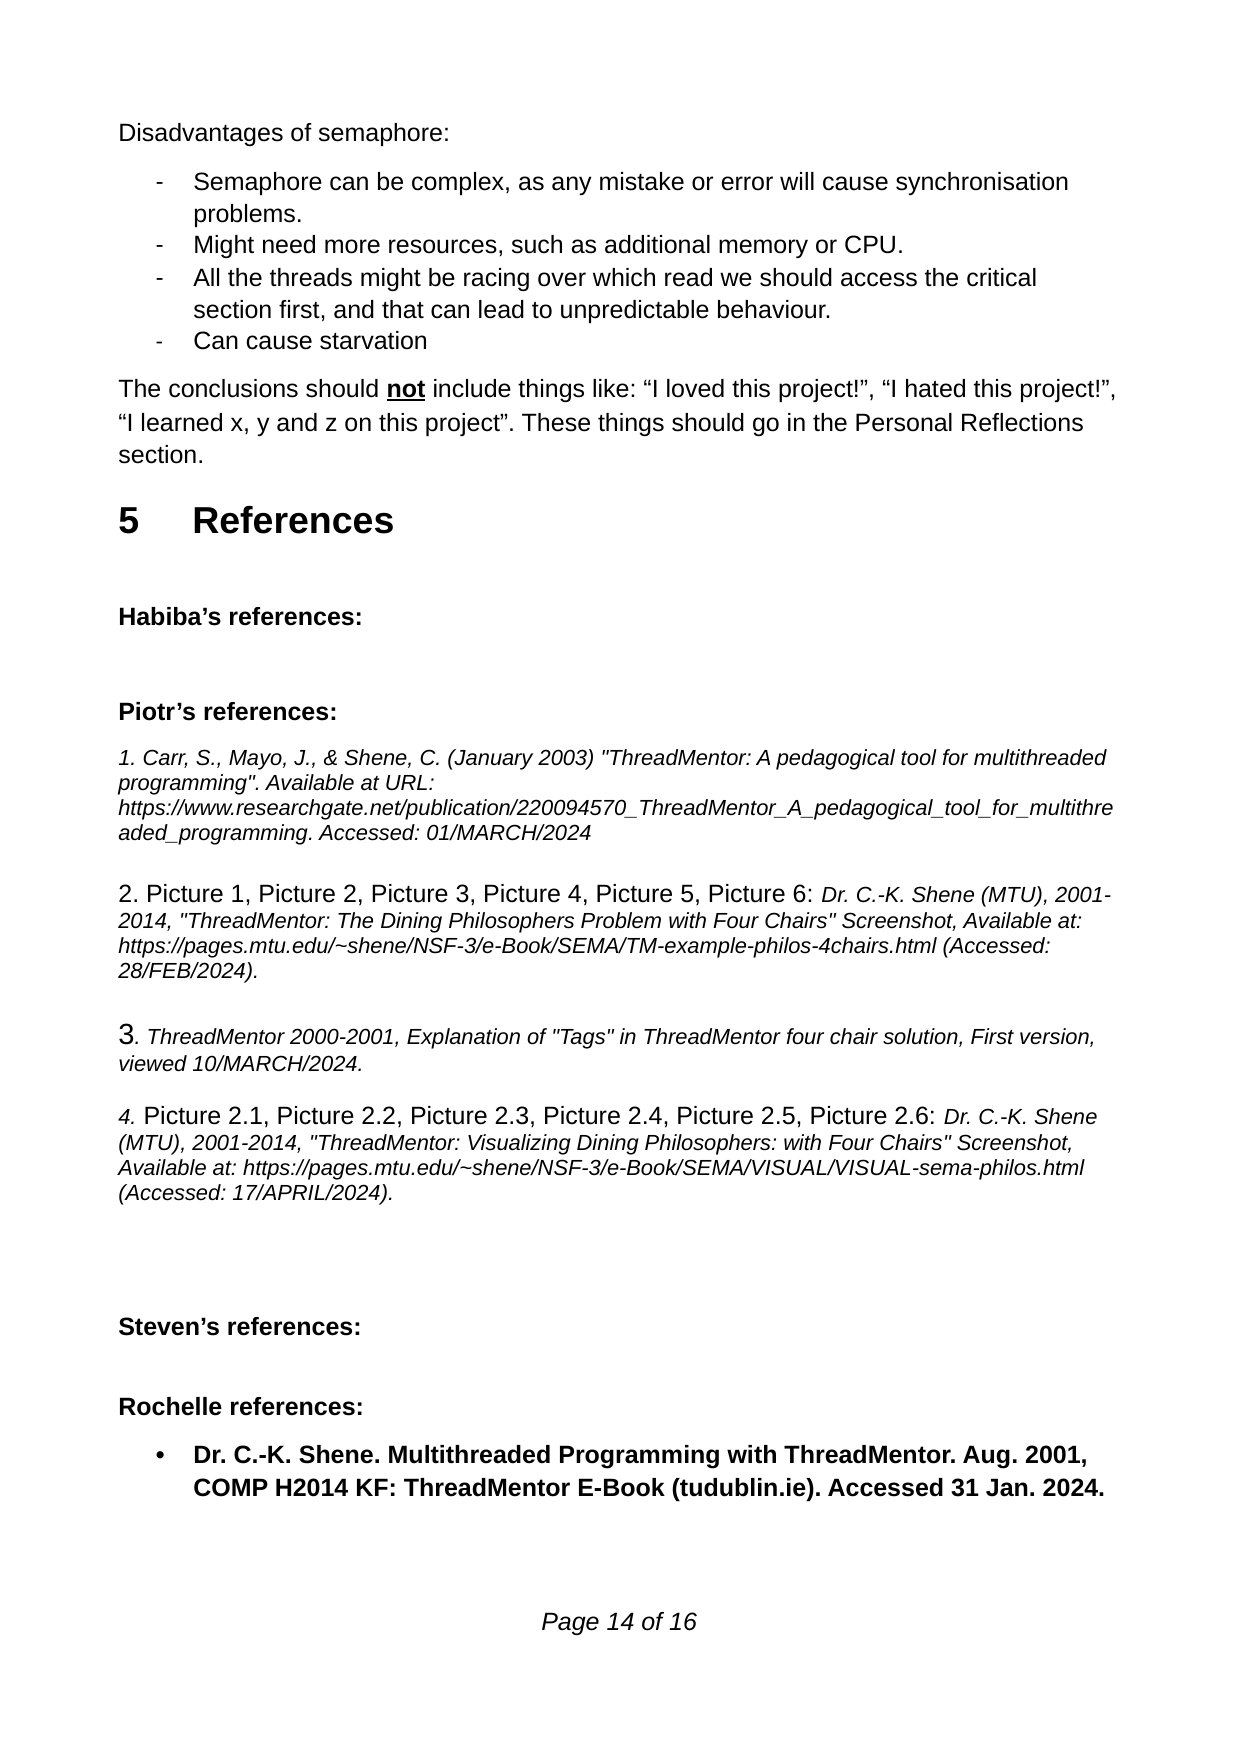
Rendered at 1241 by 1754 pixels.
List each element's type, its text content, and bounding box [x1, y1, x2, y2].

list Might need more resources, such as additional memory or CPU. [156, 229, 1122, 260]
text 3. ThreadMentor 2000-2001, Explanation of "Tags" in ThreadMentor four chair solution, First version, viewed 10/MARCH/2024. [118, 1017, 1122, 1076]
text Disadvantages of semaphore: [118, 118, 1122, 147]
text 4. Picture 2.1, Picture 2.2, Picture 2.3, Picture 2.4, Picture 2.5, Picture 2.6: Dr. C.-K. Shene (MTU), 2001-2014, "ThreadMentor: Visualizing Dining Philosophers: with Four Chairs" Screenshot, Available at: https://pages.mtu.edu/~shene/NSF-3/e-Book/SEMA/VISUAL/VISUAL-sema-philos.html (Accessed: 17/APRIL/2024). [118, 1101, 1122, 1205]
text Steven’s references: [118, 1312, 1122, 1340]
text Piotr’s references: [118, 697, 1122, 726]
text 1. Carr, S., Mayo, J., & Shene, C. (January 2003) "ThreadMentor: A pedagogical tool for multithreaded programming". Available at URL: https://www.researchgate.net/publication/220094570_ThreadMentor_A_pedagogical_tool_for_multithreaded_programming. Accessed: 01/MARCH/2024 [118, 744, 1122, 845]
text The conclusions should not include things like: “I loved this project!”, “I hated this project!”, “I learned x, y and z on this project”. These things should go in the Personal Reflections section. [118, 374, 1122, 469]
list Semaphore can be complex, as any mistake or error will cause synchronisation problems. [156, 166, 1122, 227]
text 2. Picture 1, Picture 2, Picture 3, Picture 4, Picture 5, Picture 6: Dr. C.-K. Shene (MTU), 2001-2014, "ThreadMentor: The Dining Philosophers Problem with Four Chairs" Screenshot, Available at: https://pages.mtu.edu/~shene/NSF-3/e-Book/SEMA/TM-example-philos-4chairs.html (Accessed: 28/FEB/2024). [118, 879, 1122, 983]
subtitle References [118, 498, 1122, 542]
list Dr. C.-K. Shene. Multithreaded Programming with ThreadMentor. Aug. 2001, COMP H2014 KF: ThreadMentor E-Book (tudublin.ie). Accessed 31 Jan. 2024. [156, 1440, 1122, 1502]
list Can cause starvation [156, 326, 1122, 356]
text Habiba’s references: [118, 602, 1122, 631]
list All the threads might be racing over which read we should access the critical section first, and that can lead to unpredictable behaviour. [156, 262, 1122, 324]
text Rochelle references: [118, 1359, 1122, 1421]
